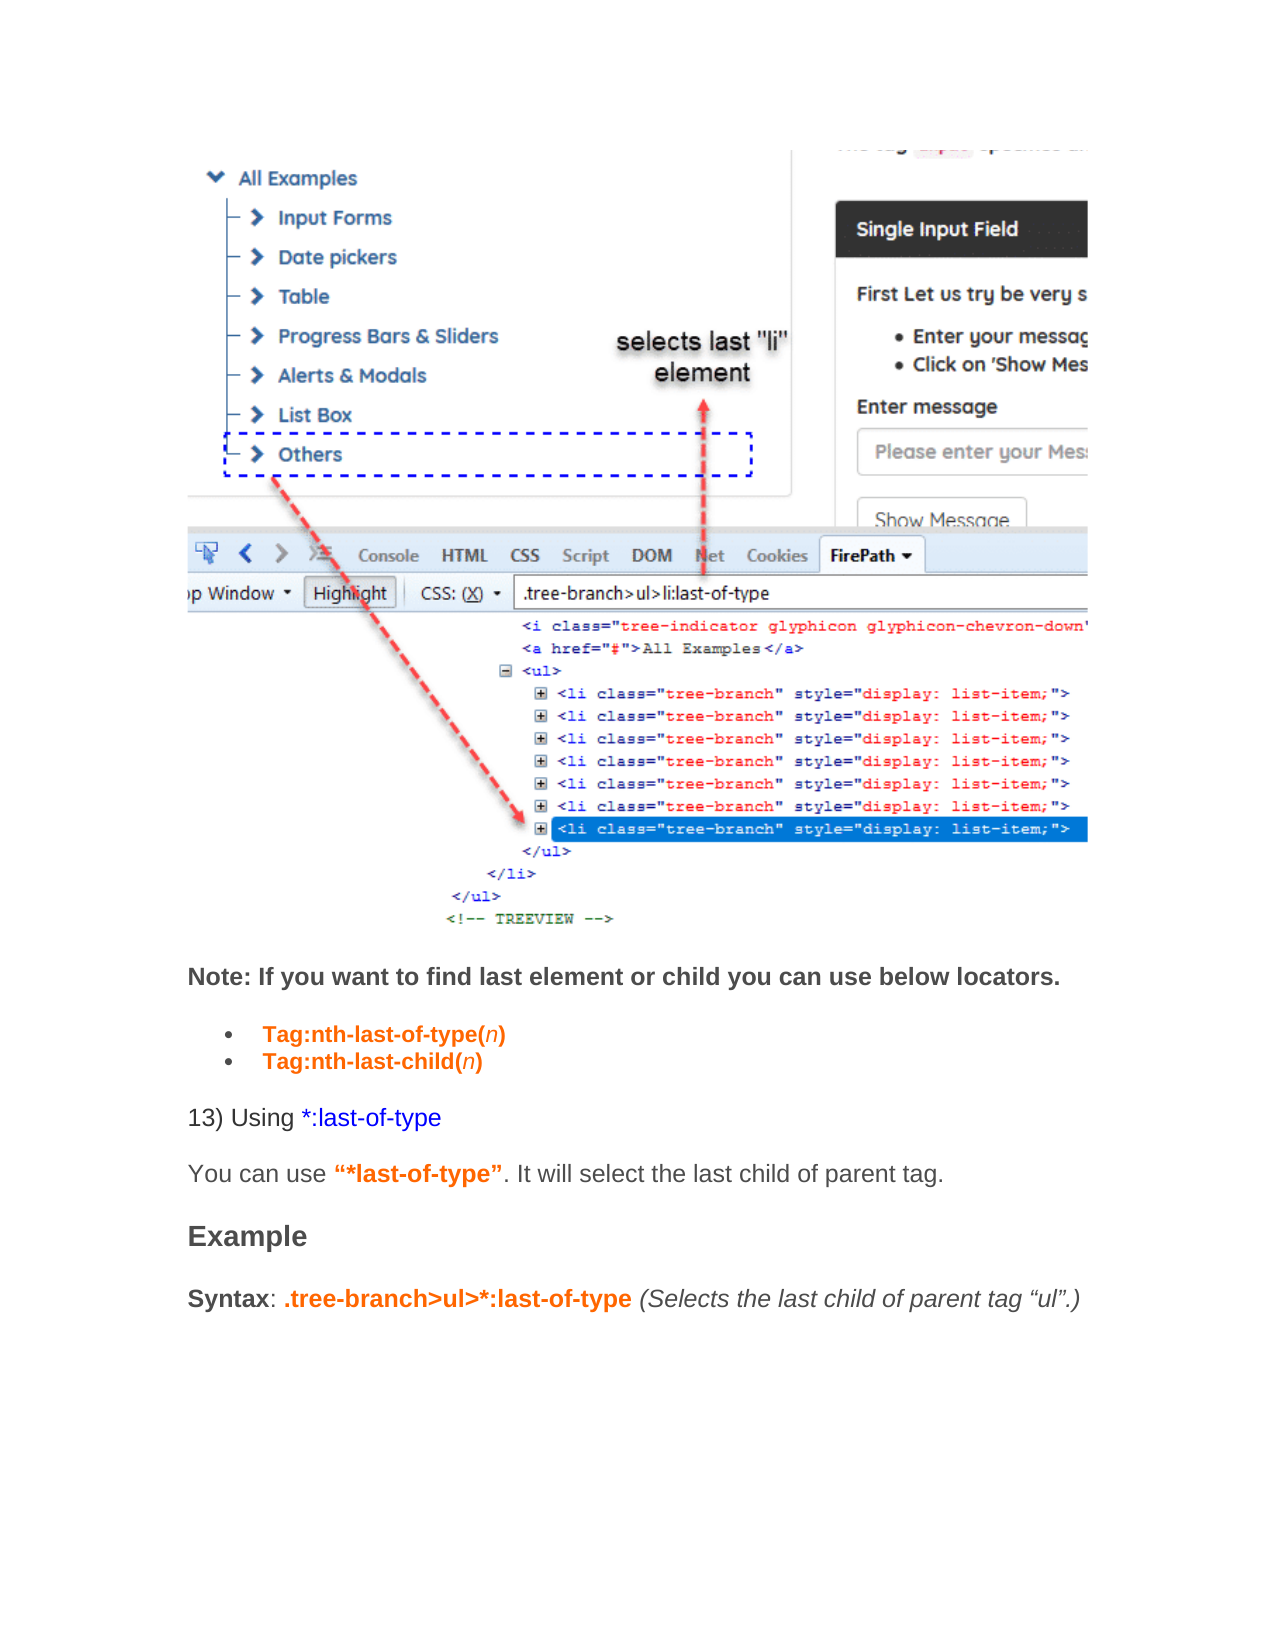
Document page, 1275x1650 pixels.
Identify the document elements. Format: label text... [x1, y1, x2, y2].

picture [187, 150, 1088, 931]
text You can use “*last-of-type”. It will select the last child of parent tag. [187, 1159, 1087, 1188]
list Tag:nth-last-child(n) [225, 1048, 1087, 1074]
text Note: If you want to find last element or child you can use below locators. [187, 961, 1087, 990]
text Syntax: .tree-branch>ul>*:last-of-type (Selects the last child of parent tag “ul”.) [187, 1284, 1087, 1313]
text Example [187, 1219, 1087, 1253]
subtitle 13) Using *:last-of-type [187, 1103, 1087, 1132]
list Tag:nth-last-of-type(n) [225, 1021, 1087, 1048]
